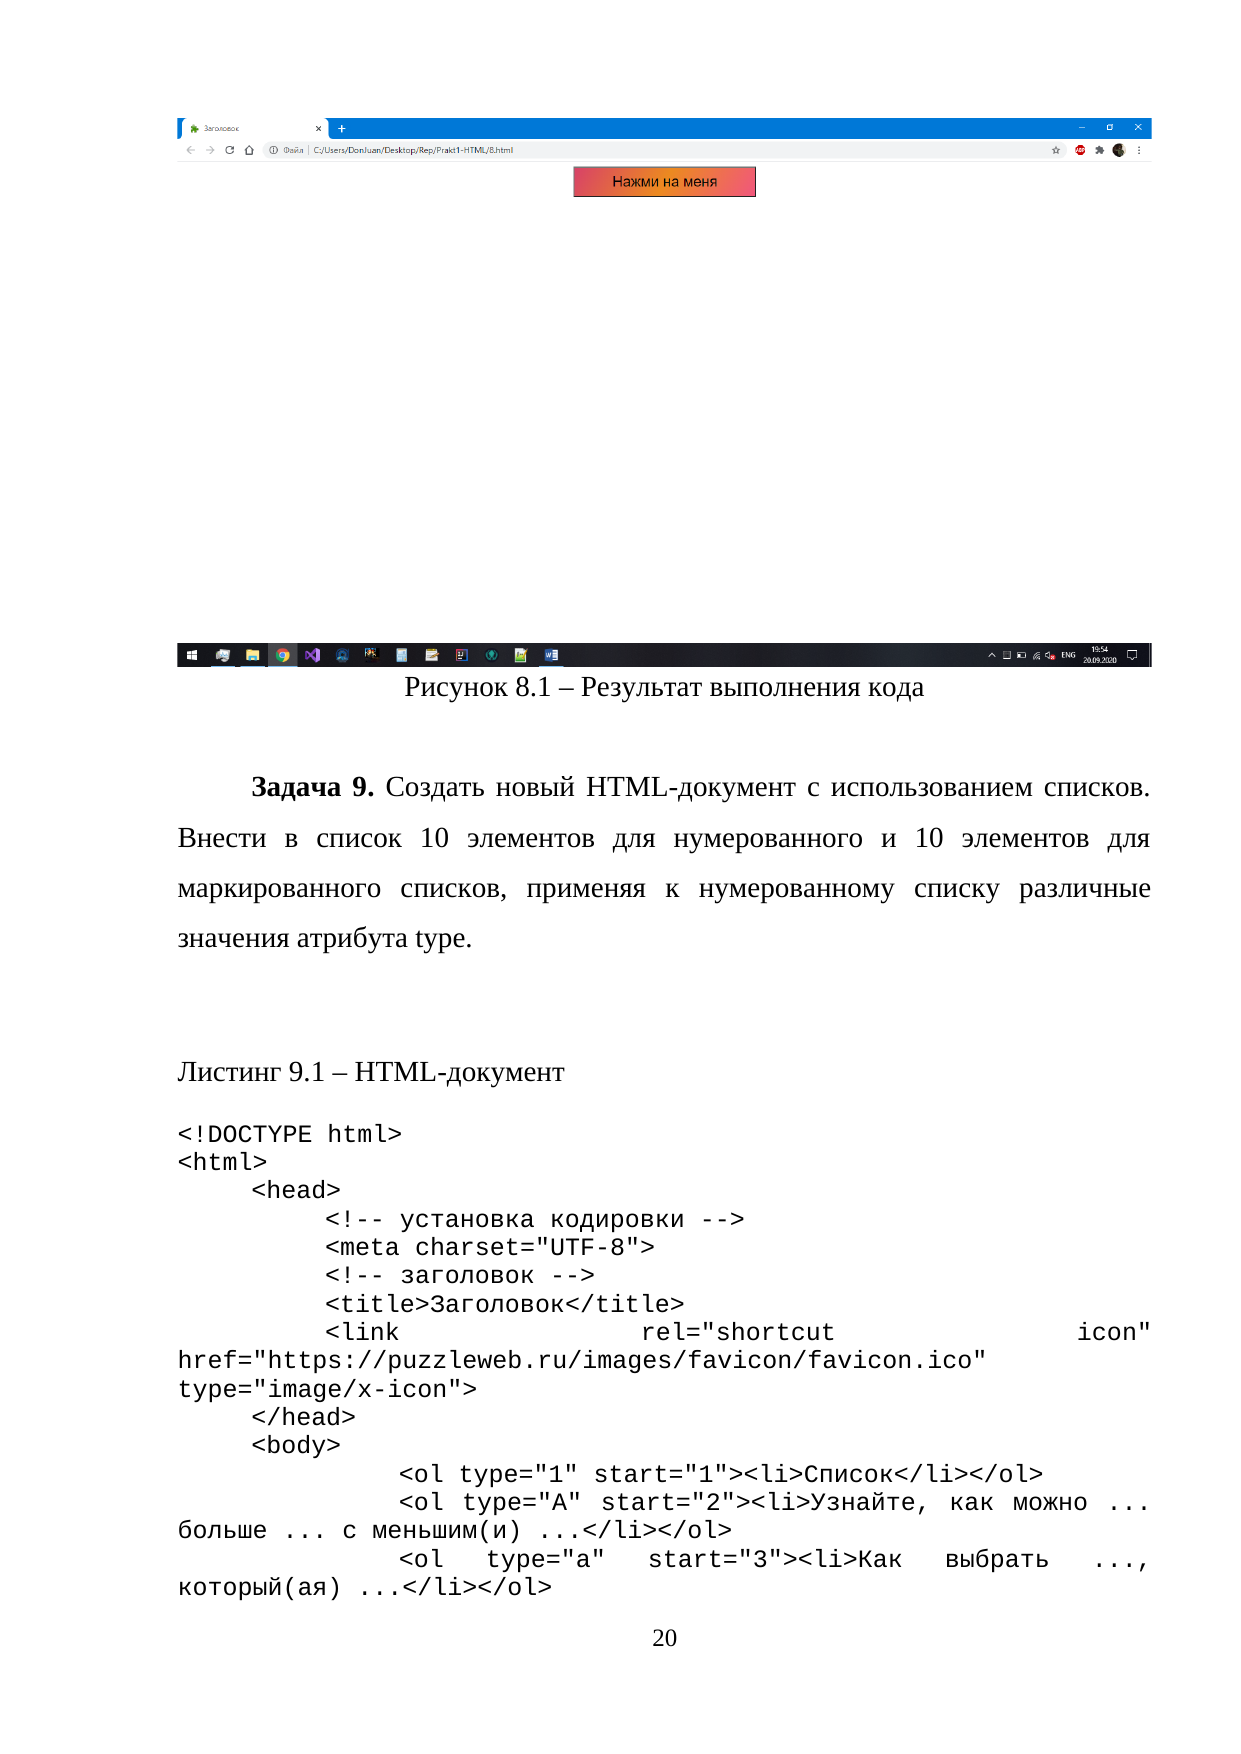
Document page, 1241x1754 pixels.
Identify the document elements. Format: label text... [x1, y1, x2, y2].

text <!-- установка кодировки --> [177, 1206, 1152, 1234]
text <ol type="A" start="2"><li>Узнайте, как можно ... больше ... с меньшим(и) ...</li></ol> [177, 1489, 1152, 1546]
text <title>Заголовок</title> [177, 1291, 1152, 1319]
text <body> [177, 1433, 1152, 1461]
text <meta charset="UTF-8"> [177, 1234, 1152, 1263]
text </head> [177, 1404, 1152, 1433]
text <!DOCTYPE html> [177, 1121, 1152, 1149]
text <ol type="1" start="1"><li>Список</li></ol> [177, 1461, 1152, 1489]
picture [177, 118, 1152, 667]
text Задача 9. Создать новый HTML-документ с использованием списков. Внести в список 10 элементов для нумерованного и 10 элементов для маркированного списков, применяя к нумерованному списку различные значения атрибута type. [177, 769, 1152, 954]
text <head> [177, 1178, 1152, 1206]
text <!-- заголовок --> [177, 1263, 1152, 1291]
text <ol type="a" start="3"><li>Как выбрать ..., который(ая) ...</li></ol> [177, 1546, 1152, 1603]
text <html> [177, 1149, 1152, 1178]
text <link rel="shortcut icon" href="https://puzzleweb.ru/images/favicon/favicon.ico" type="image/x-icon"> [177, 1319, 1152, 1404]
text Рисунок 8.1 – Результат выполнения кода [177, 667, 1152, 702]
text Листинг 9.1 – HTML-документ [177, 1054, 1152, 1088]
